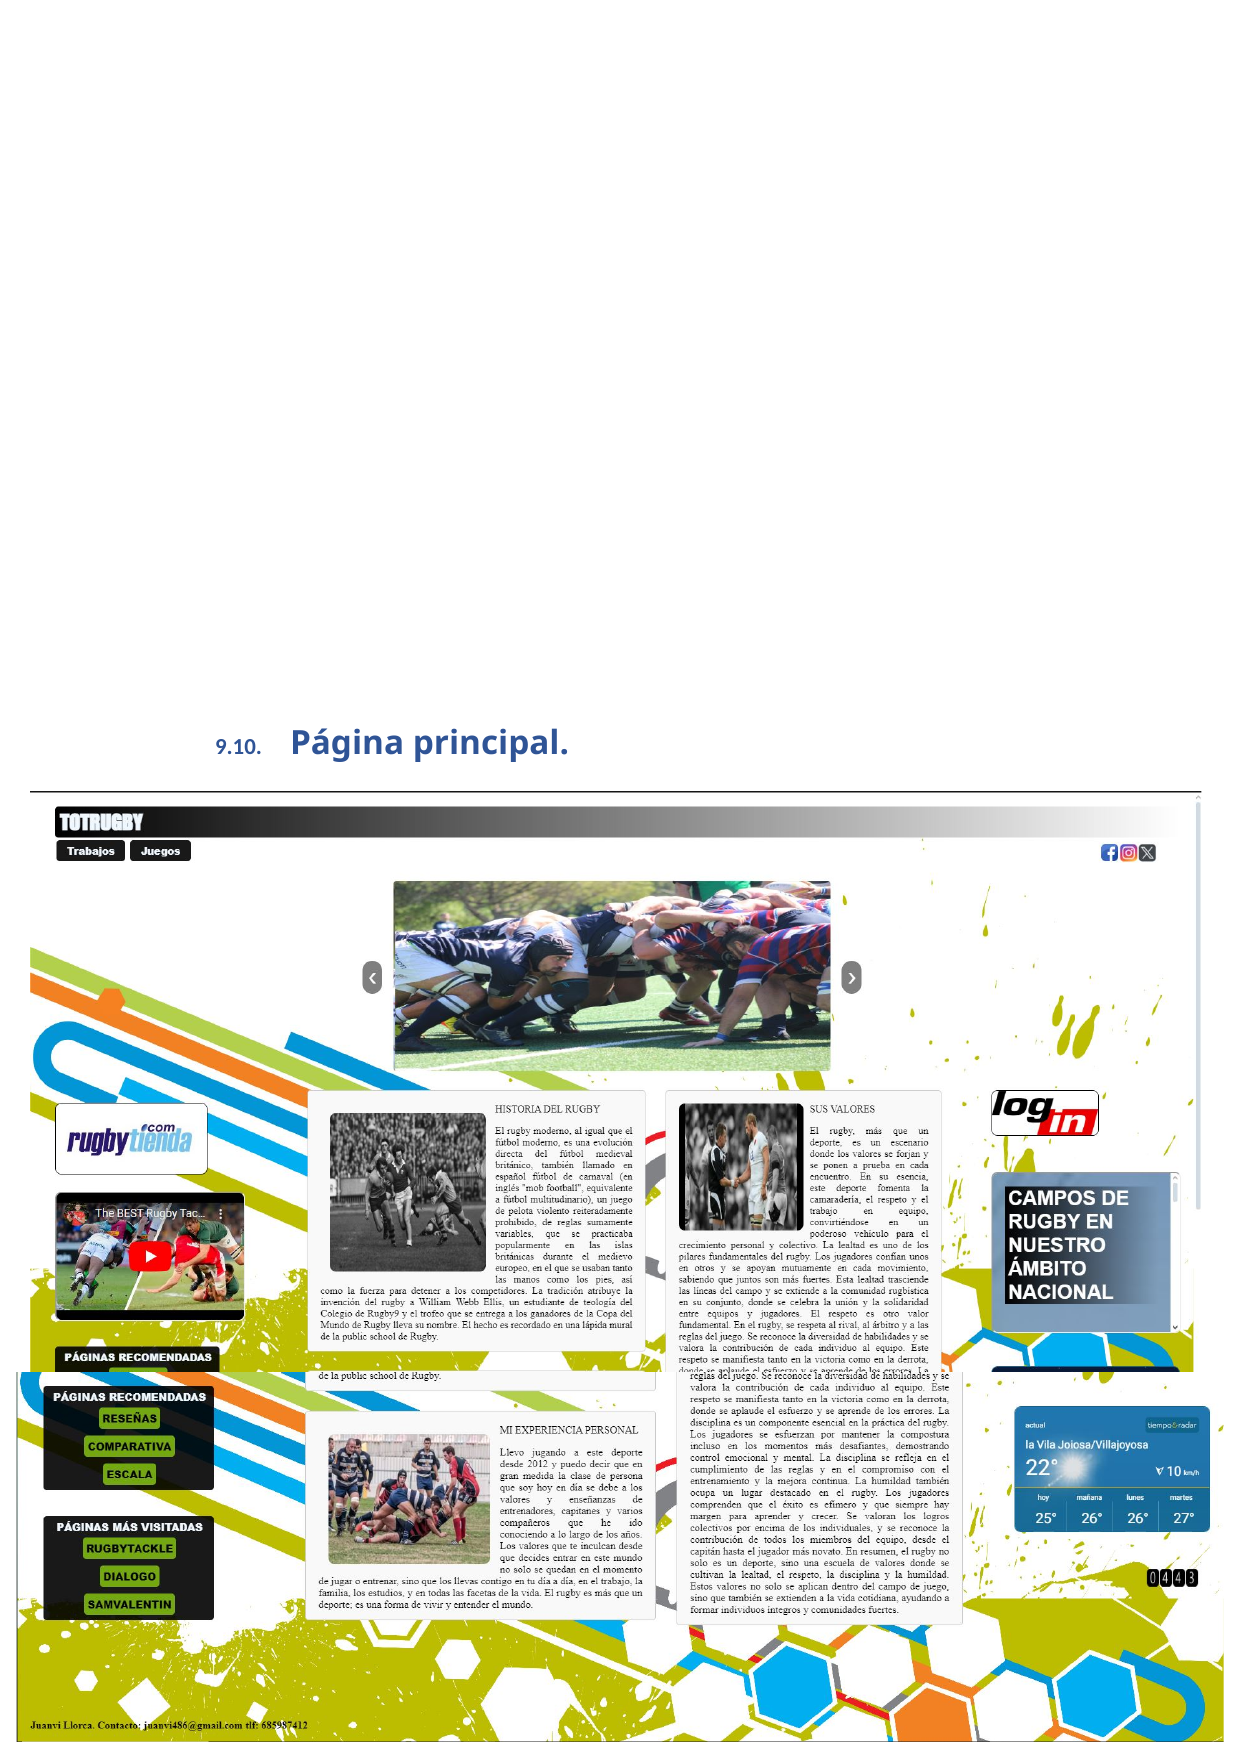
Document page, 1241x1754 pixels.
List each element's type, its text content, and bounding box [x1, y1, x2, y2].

subtitle Página principal. [215, 718, 1063, 764]
picture [16, 791, 1224, 1742]
